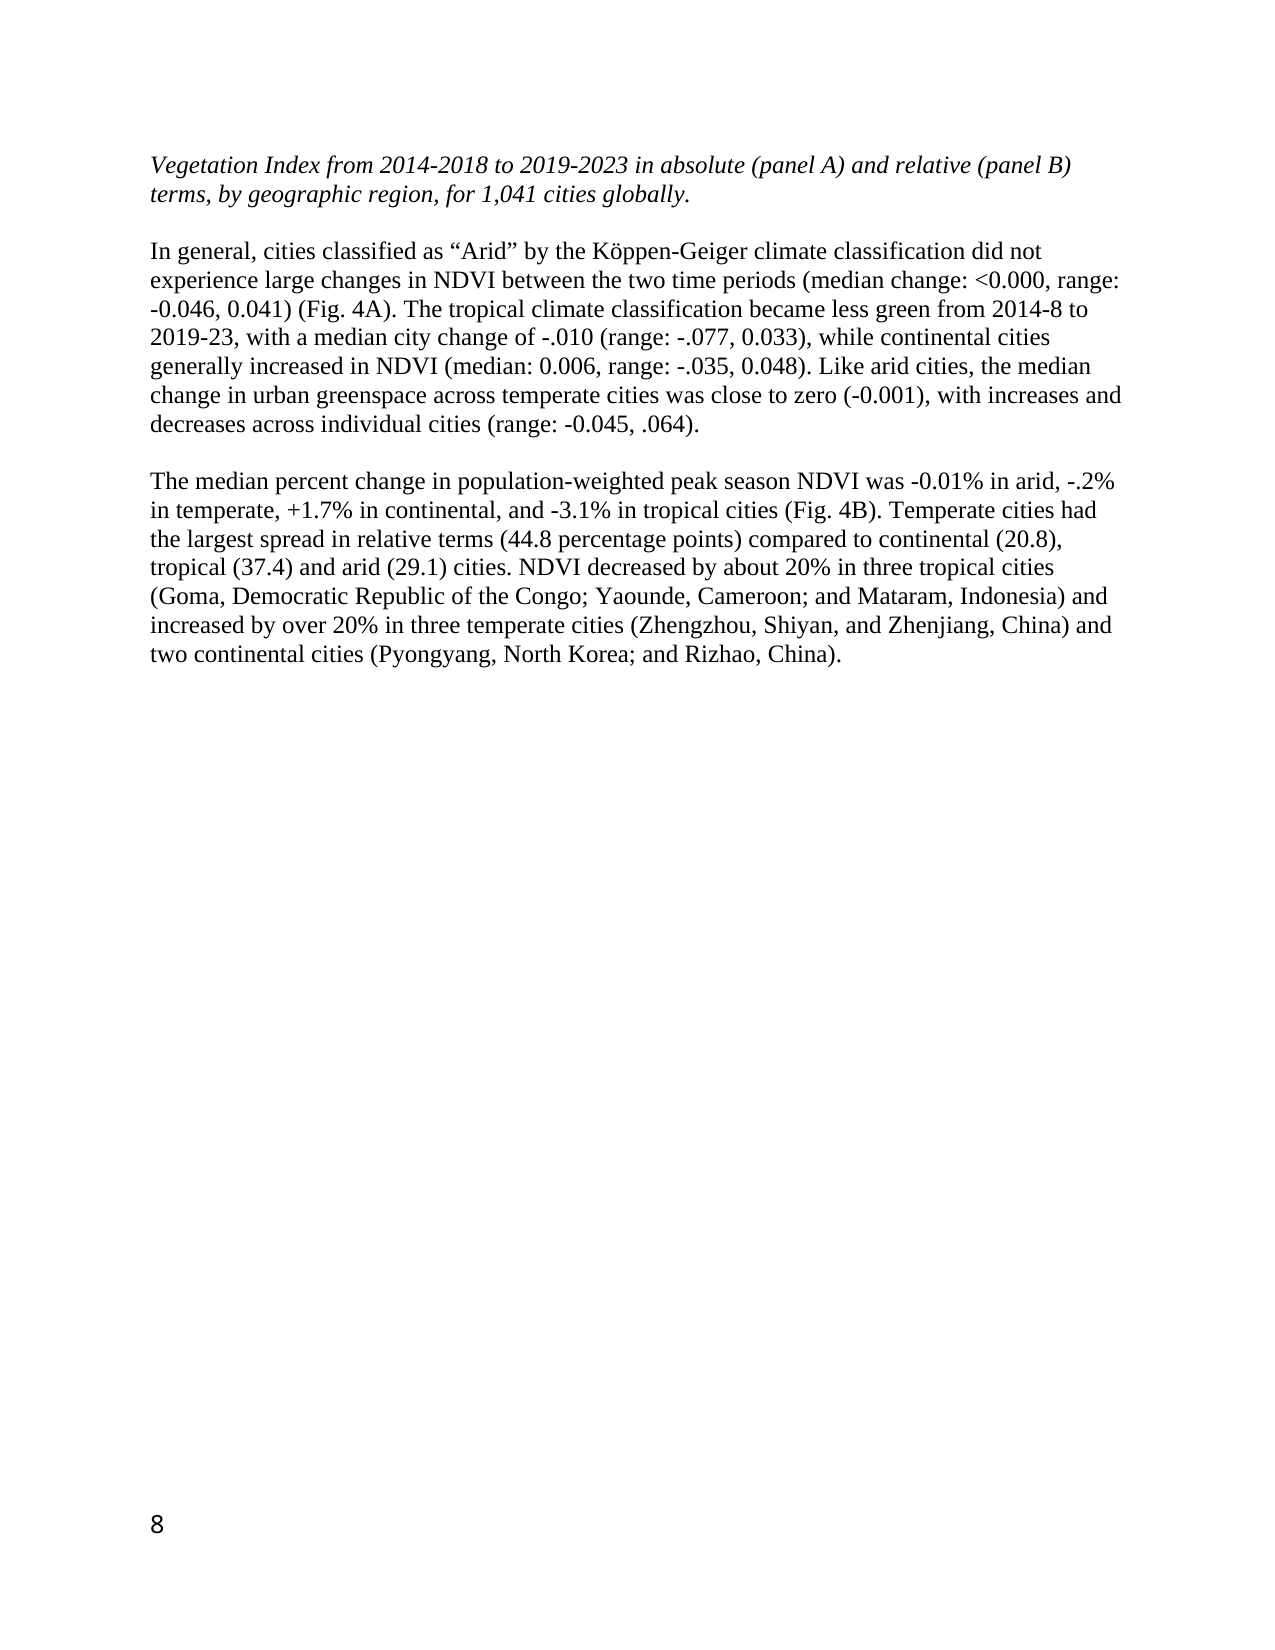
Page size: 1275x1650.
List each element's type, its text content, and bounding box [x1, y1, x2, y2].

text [150, 150, 1125, 207]
text The median percent change in population-weighted peak season NDVI was -0.01% in arid, -.2% in temperate, +1.7% in continental, and -3.1% in tropical cities (Fig. 4B). Temperate cities had the largest spread in relative terms (44.8 percentage points) compared to continental (20.8), tropical (37.4) and arid (29.1) cities. NDVI decreased by about 20% in three tropical cities (Goma, Democratic Republic of the Congo; Yaounde, Cameroon; and Mataram, Indonesia) and increased by over 20% in three temperate cities (Zhengzhou, Shiyan, and Zhenjiang, China) and two continental cities (Pyongyang, North Korea; and Rizhao, China). [150, 466, 1125, 667]
text In general, cities classified as “Arid” by the Köppen-Geiger climate classification did not experience large changes in NDVI between the two time periods (median change: <0.000, range: -0.046, 0.041) (Fig. 4A). The tropical climate classification became less green from 2014-8 to 2019-23, with a median city change of -.010 (range: -.077, 0.033), while continental cities generally increased in NDVI (median: 0.006, range: -.035, 0.048). Like arid cities, the median change in urban greenspace across temperate cities was close to zero (-0.001), with increases and decreases across individual cities (range: -0.045, .064). [150, 236, 1125, 437]
